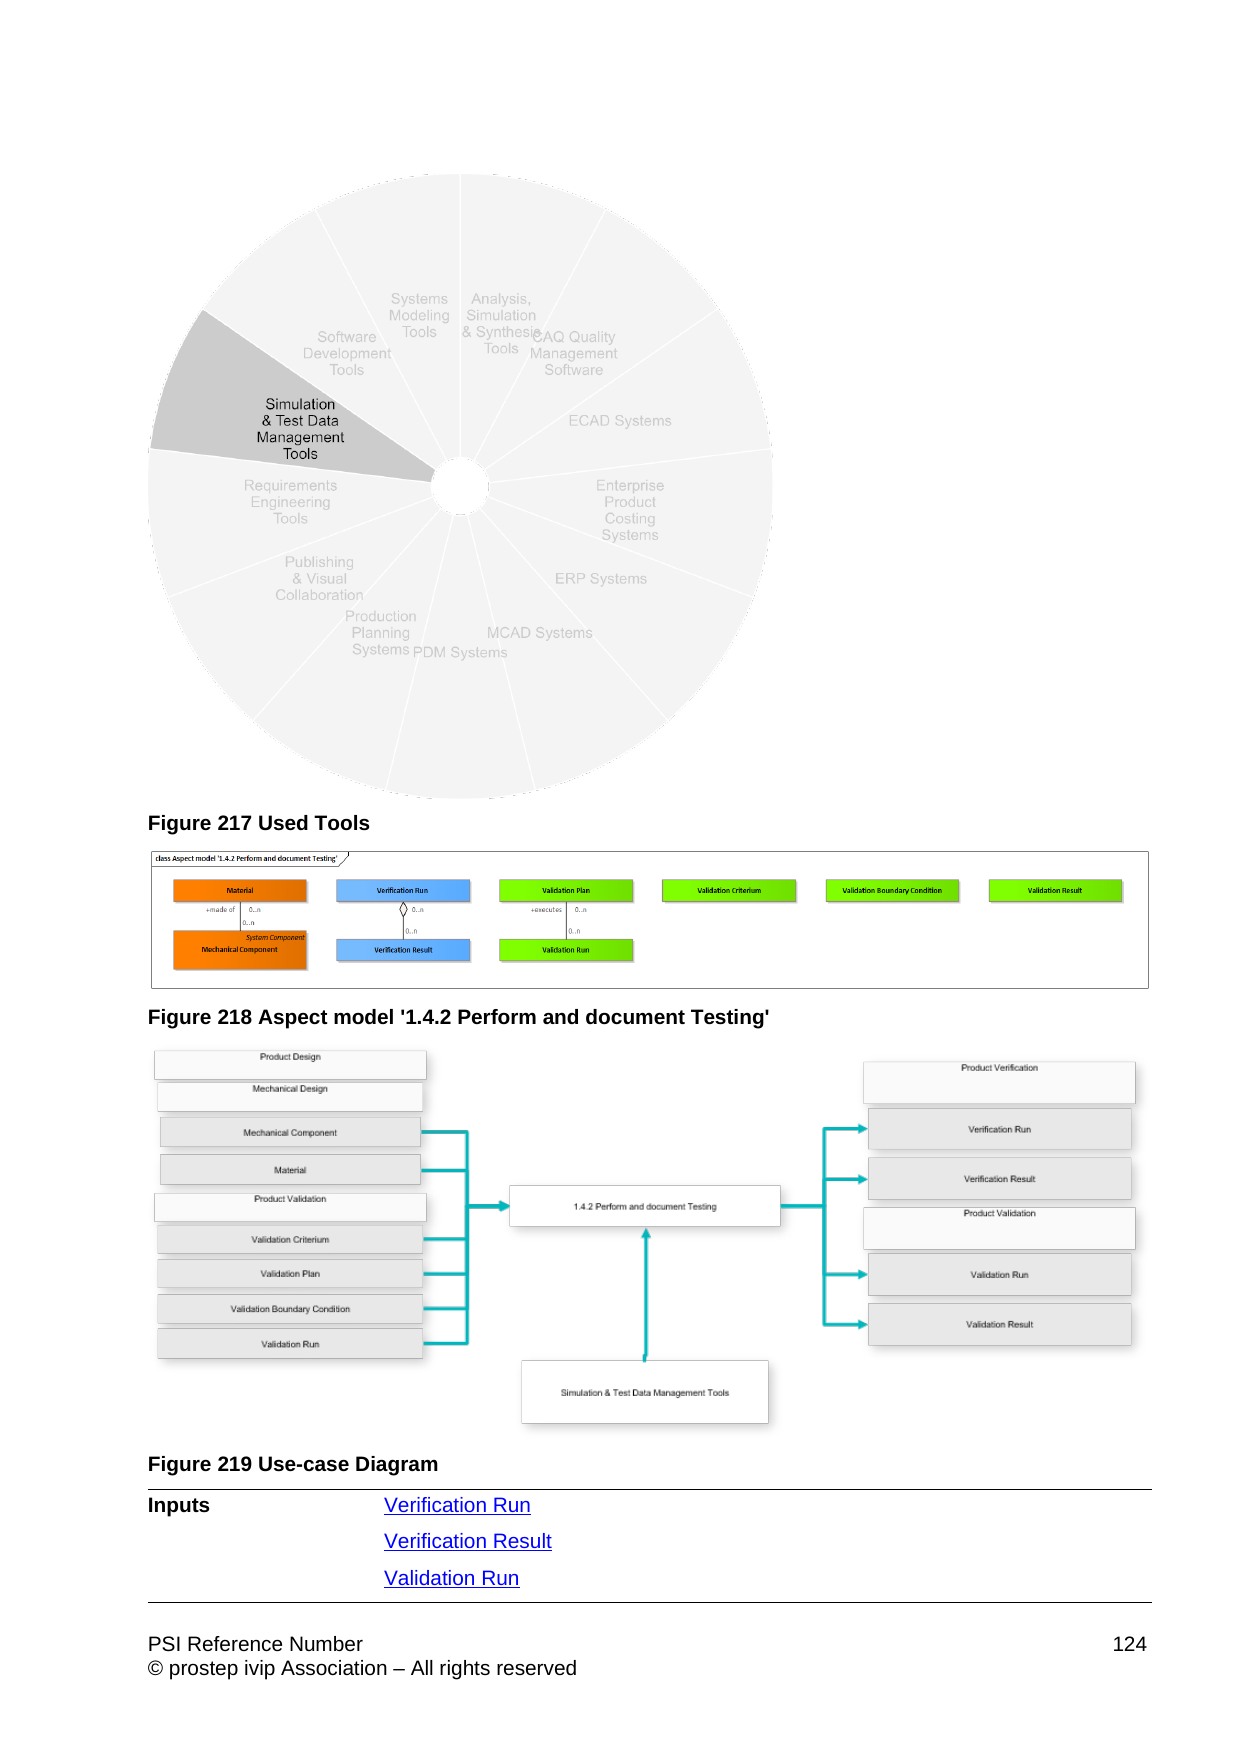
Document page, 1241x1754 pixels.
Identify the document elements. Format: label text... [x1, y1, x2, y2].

picture [147, 1041, 1152, 1440]
picture [147, 847, 1152, 992]
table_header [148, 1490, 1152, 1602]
picture [147, 173, 773, 799]
